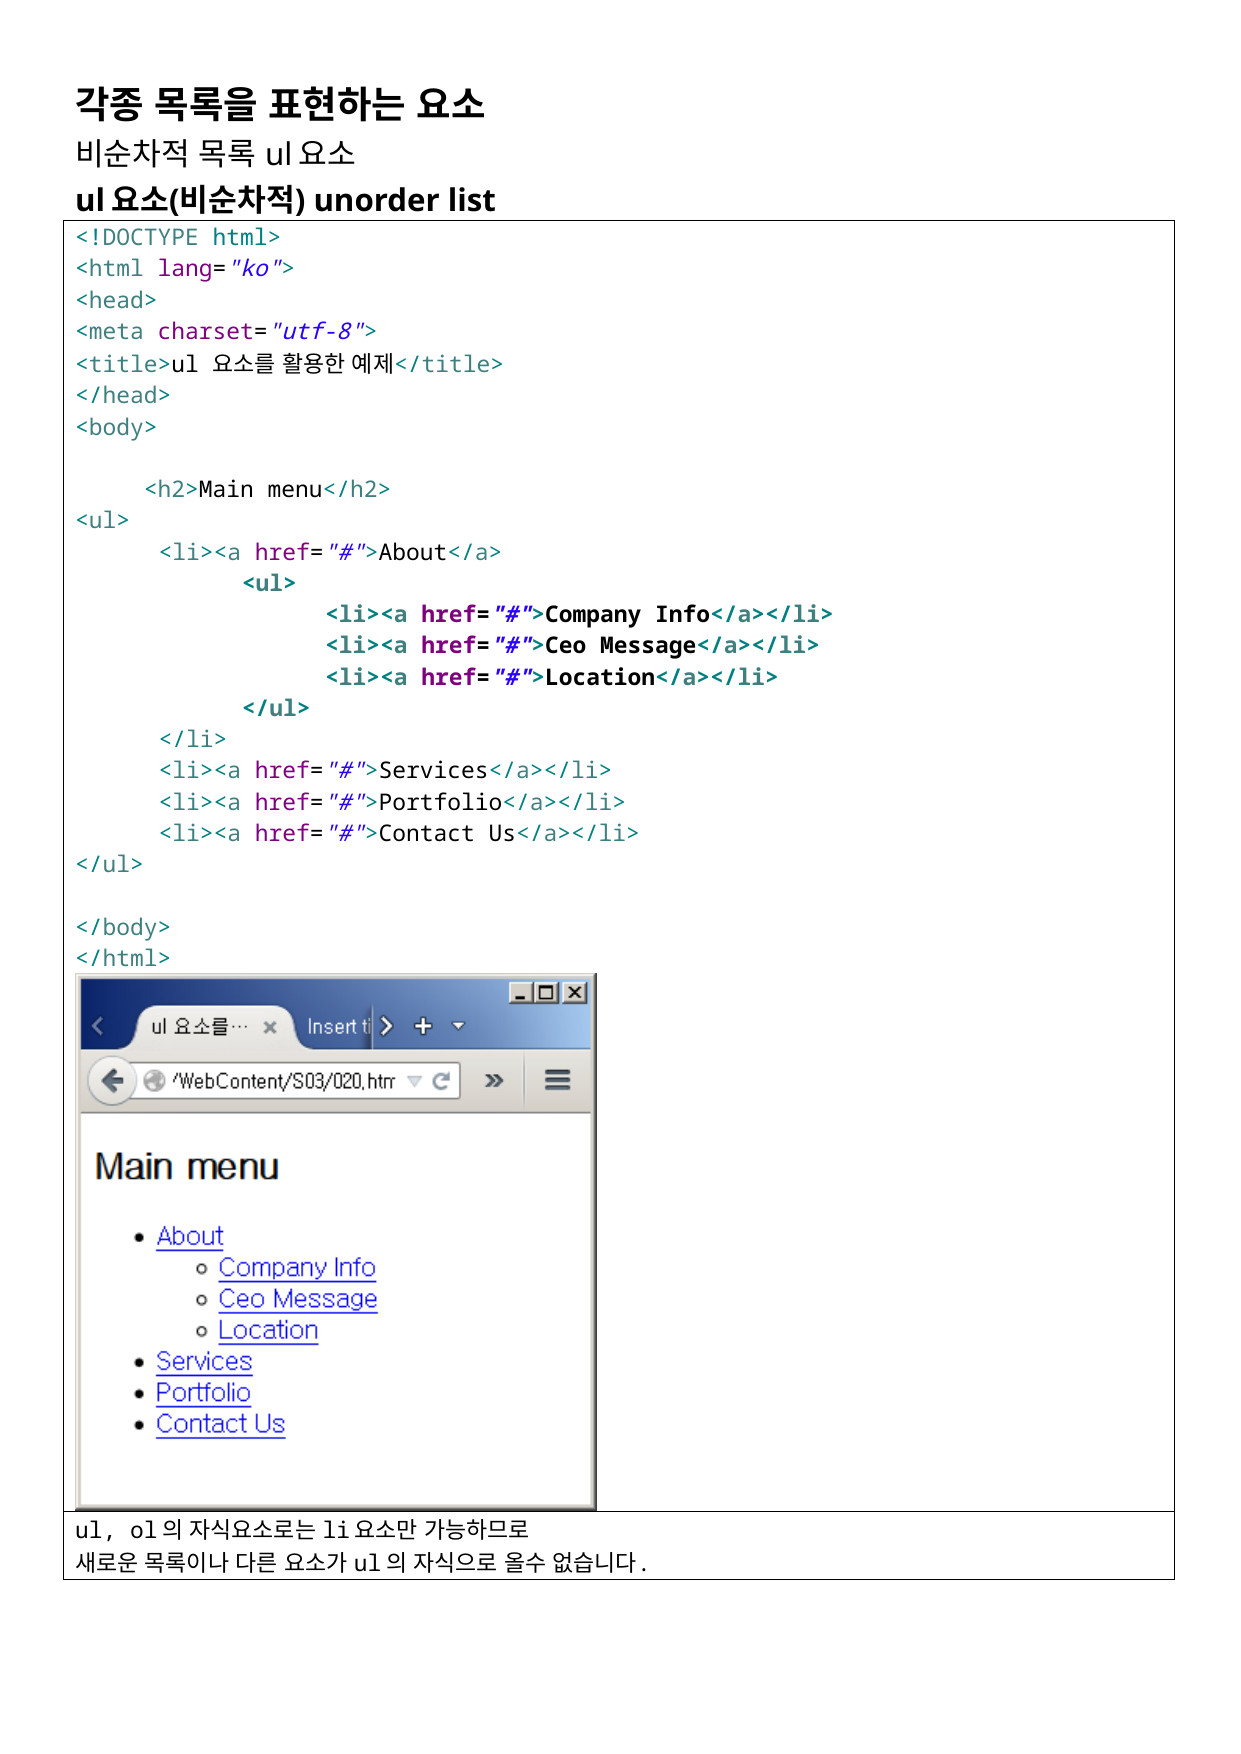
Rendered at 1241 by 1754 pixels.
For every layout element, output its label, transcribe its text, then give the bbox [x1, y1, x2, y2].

table_cell ul, ol의 자식요소로는 li요소만 가능하므로 새로운 목록이나 다른 요소가 ul의 자식으로 올수 없습니다. [64, 1512, 1174, 1578]
text 각종 목록을 표현하는 요소 [75, 75, 1165, 129]
picture [75, 973, 597, 1511]
text 비순차적 목록 ul요소 [75, 129, 1165, 175]
text ul요소(비순차적) unorder list [75, 175, 1165, 220]
table_header <!DOCTYPE html> <html lang="ko"> <head> <meta charset="utf-8"> <title>ul 요소를 활용한 예제</title> </head> <body> <h2>Main menu</h2> <ul> <li><a href="#">About</a> <ul> <li><a href="#">Company Info</a></li> <li><a href="#">Ceo Message</a></li> <li><a href="#">Location</a></li> </ul> </li> <li><a href="#">Services</a></li> <li><a href="#">Portfolio</a></li> <li><a href="#">Contact Us</a></li> </ul> </body> </html> [64, 221, 1174, 1511]
